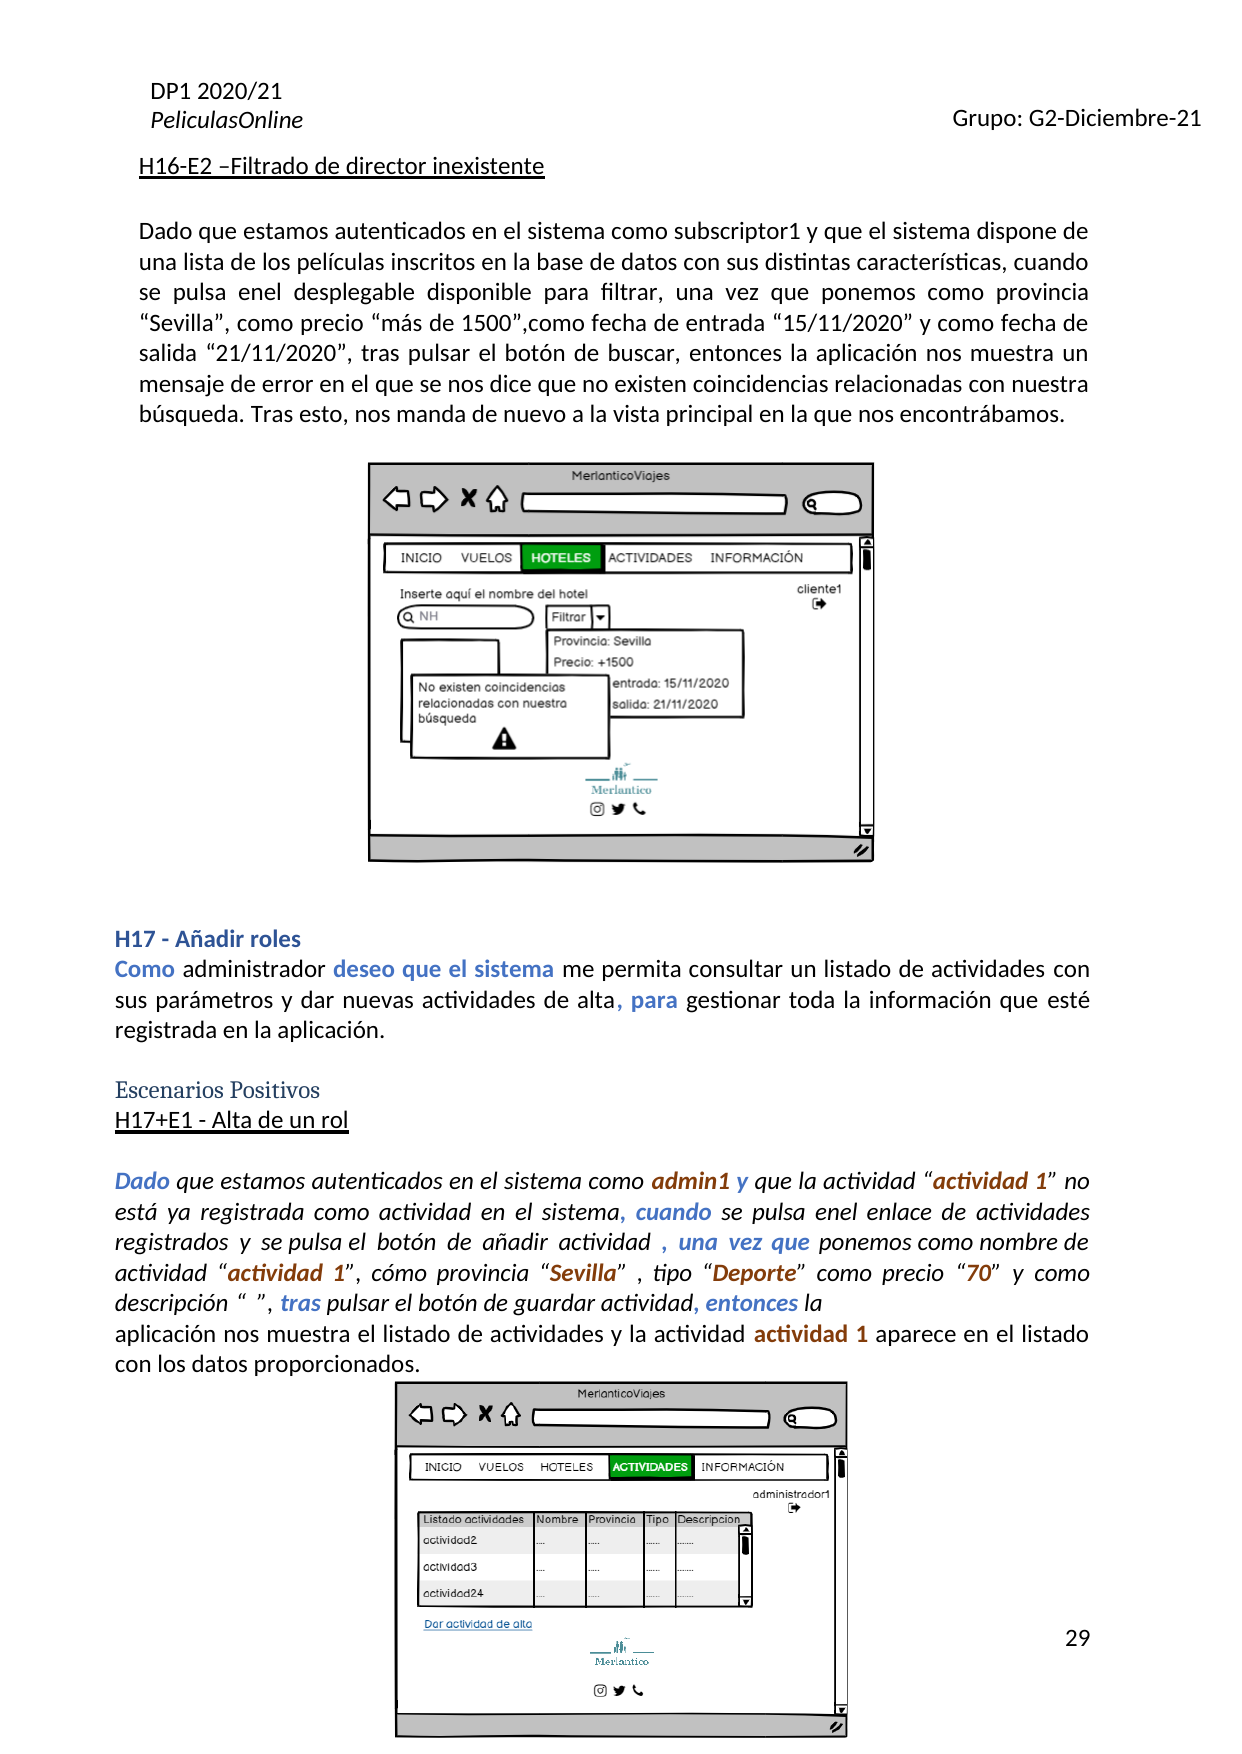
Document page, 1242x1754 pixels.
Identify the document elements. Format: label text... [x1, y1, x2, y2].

text aplicación nos muestra el listado de actividades y la actividad actividad 1 aparece en el listado con los datos proporcionados. [114, 1318, 1089, 1379]
text Dado que estamos autenticados en el sistema como subscriptor1 y que el sistema dispone de una lista de los películas inscritos en la base de datos con sus distintas características, cuando se pulsa enel desplegable disponible para filtrar, una vez que ponemos como provincia “Sevilla”, como precio “más de 1500”,como fecha de entrada “15/11/2020” y como fecha de salida “21/11/2020”, tras pulsar el botón de buscar, entonces la aplicación nos muestra un mensaje de error en el que se nos dice que no existen coincidencias relacionadas con nuestra búsqueda. Tras esto, nos manda de nuevo a la vista principal en la que nos encontrábamos. [139, 215, 1090, 429]
text H16-E2 –Filtrado de director inexistente [87, 150, 1200, 181]
subtitle H17 - Añadir roles [63, 923, 1200, 953]
subtitle Escenarios Positivos [39, 1076, 1200, 1104]
text H17+E1 - Alta de un rol [114, 1104, 1200, 1135]
picture [367, 462, 875, 863]
text Dado que estamos autenticados en el sistema como admin1 y que la actividad “actividad 1” no está ya registrada como actividad en el sistema, cuando se pulsa enel enlace de actividades registrados y se pulsa el botón de añadir actividad , una vez que ponemos como nombre de actividad “actividad 1”, cómo provincia “Sevilla” , tipo “Deporte” como precio “70” y como descripción “ ”, tras pulsar el botón de guardar actividad, entonces la [114, 1165, 1090, 1318]
picture [394, 1381, 848, 1738]
text Como administrador deseo que el sistema me permita consultar un listado de actividades con sus parámetros y dar nuevas actividades de alta, para gestionar toda la información que esté registrada en la aplicación. [114, 953, 1090, 1045]
